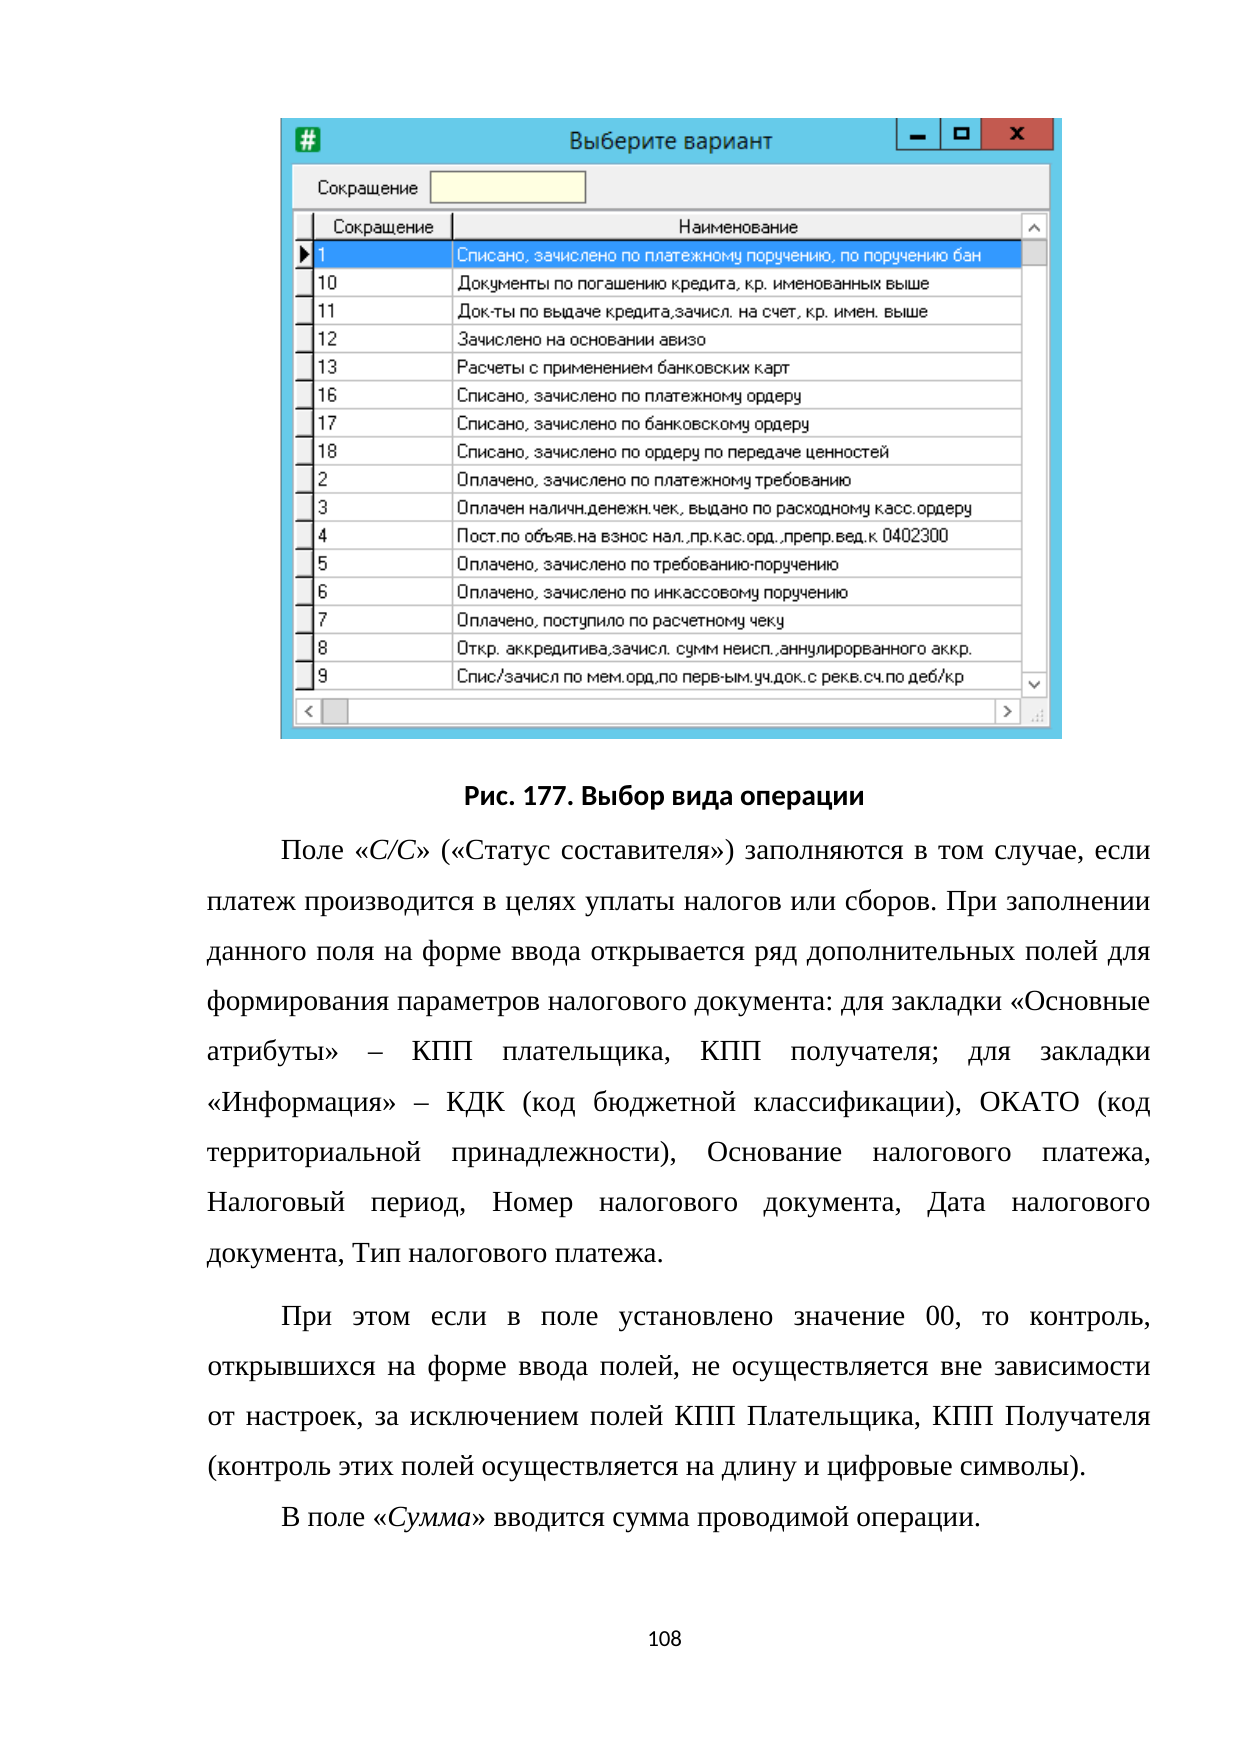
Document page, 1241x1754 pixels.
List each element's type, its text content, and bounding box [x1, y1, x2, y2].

text В поле «Сумма» вводится сумма проводимой операции. [207, 1499, 1152, 1532]
text Рис. 177. Выбор вида операции [177, 777, 1152, 813]
picture [280, 118, 1062, 739]
text Поле «С/С» («Статус составителя») заполняются в том случае, если платеж производится в целях уплаты налогов или сборов. При заполнении данного поля на форме ввода открывается ряд дополнительных полей для формирования параметров налогового документа: для закладки «Основные атрибуты» – КПП плательщика, КПП получателя; для закладки «Информация» – КДК (код бюджетной классификации), ОКАТО (код территориальной принадлежности), Основание налогового платежа, Налоговый период, Номер налогового документа, Дата налогового документа, Тип налогового платежа. [207, 832, 1152, 1268]
text При этом если в поле установлено значение 00, то контроль, открывшихся на форме ввода полей, не осуществляется вне зависимости от настроек, за исключением полей КПП Плательщика, КПП Получателя (контроль этих полей осуществляется на длину и цифровые символы). [207, 1298, 1152, 1482]
